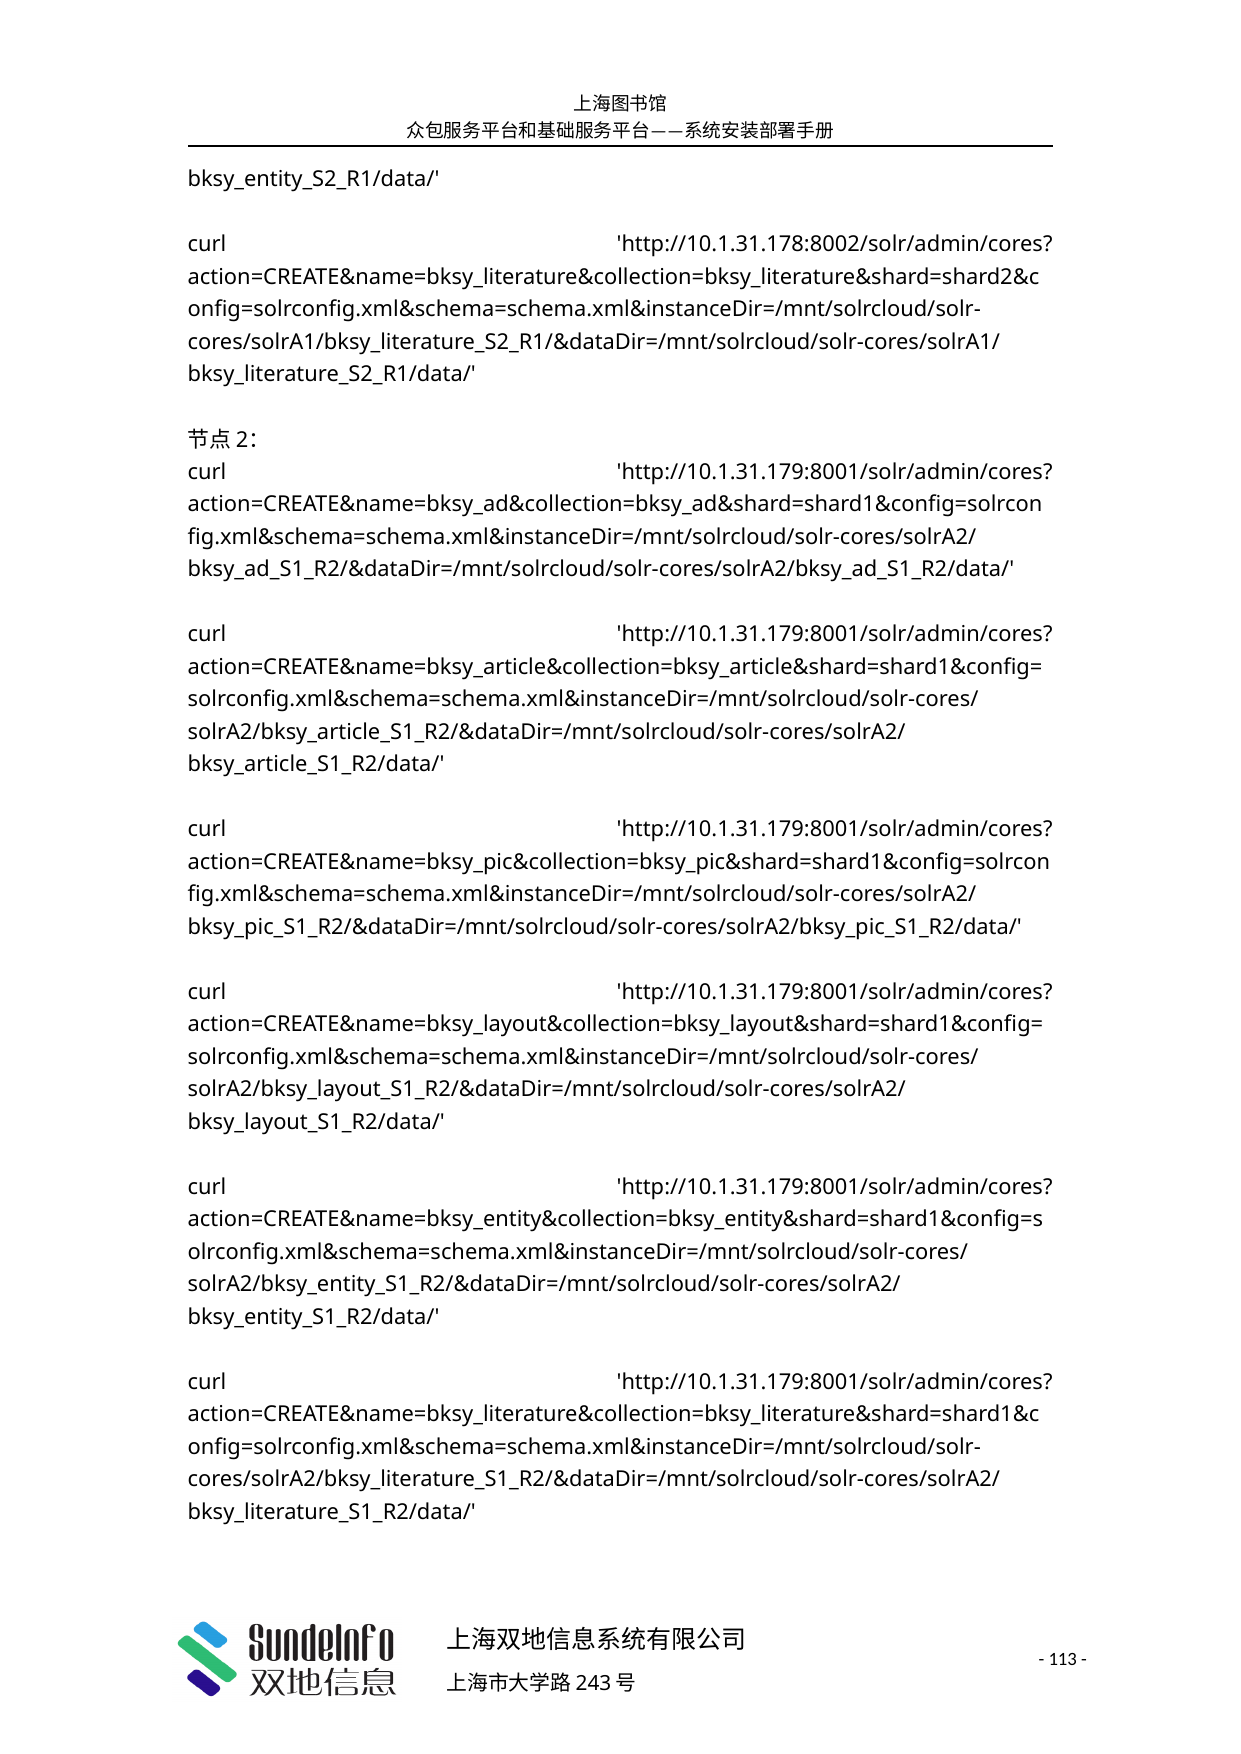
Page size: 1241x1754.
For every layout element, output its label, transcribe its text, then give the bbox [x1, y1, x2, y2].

picture [172, 1615, 403, 1702]
text curl 'http://10.1.31.179:8001/solr/admin/cores?action=CREATE&name=bksy_article&collection=bksy_article&shard=shard1&config=solrconfig.xml&schema=schema.xml&instanceDir=/mnt/solrcloud/solr-cores/solrA2/bksy_article_S1_R2/&dataDir=/mnt/solrcloud/solr-cores/solrA2/bksy_article_S1_R2/data/' [187, 617, 1053, 779]
text curl 'http://10.1.31.179:8001/solr/admin/cores?action=CREATE&name=bksy_layout&collection=bksy_layout&shard=shard1&config=solrconfig.xml&schema=schema.xml&instanceDir=/mnt/solrcloud/solr-cores/solrA2/bksy_layout_S1_R2/&dataDir=/mnt/solrcloud/solr-cores/solrA2/bksy_layout_S1_R2/data/' [187, 974, 1053, 1137]
text curl 'http://10.1.31.179:8001/solr/admin/cores?action=CREATE&name=bksy_entity&collection=bksy_entity&shard=shard1&config=solrconfig.xml&schema=schema.xml&instanceDir=/mnt/solrcloud/solr-cores/solrA2/bksy_entity_S1_R2/&dataDir=/mnt/solrcloud/solr-cores/solrA2/bksy_entity_S1_R2/data/' [187, 1169, 1053, 1332]
text 节点2： [187, 422, 1053, 454]
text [187, 162, 1053, 194]
text curl 'http://10.1.31.179:8001/solr/admin/cores?action=CREATE&name=bksy_literature&collection=bksy_literature&shard=shard1&config=solrconfig.xml&schema=schema.xml&instanceDir=/mnt/solrcloud/solr-cores/solrA2/bksy_literature_S1_R2/&dataDir=/mnt/solrcloud/solr-cores/solrA2/bksy_literature_S1_R2/data/' [187, 1364, 1053, 1527]
text curl 'http://10.1.31.178:8002/solr/admin/cores?action=CREATE&name=bksy_literature&collection=bksy_literature&shard=shard2&config=solrconfig.xml&schema=schema.xml&instanceDir=/mnt/solrcloud/solr-cores/solrA1/bksy_literature_S2_R1/&dataDir=/mnt/solrcloud/solr-cores/solrA1/bksy_literature_S2_R1/data/' [187, 227, 1053, 389]
text curl 'http://10.1.31.179:8001/solr/admin/cores?action=CREATE&name=bksy_ad&collection=bksy_ad&shard=shard1&config=solrconfig.xml&schema=schema.xml&instanceDir=/mnt/solrcloud/solr-cores/solrA2/bksy_ad_S1_R2/&dataDir=/mnt/solrcloud/solr-cores/solrA2/bksy_ad_S1_R2/data/' [187, 454, 1053, 584]
text curl 'http://10.1.31.179:8001/solr/admin/cores?action=CREATE&name=bksy_pic&collection=bksy_pic&shard=shard1&config=solrconfig.xml&schema=schema.xml&instanceDir=/mnt/solrcloud/solr-cores/solrA2/bksy_pic_S1_R2/&dataDir=/mnt/solrcloud/solr-cores/solrA2/bksy_pic_S1_R2/data/' [187, 812, 1053, 942]
